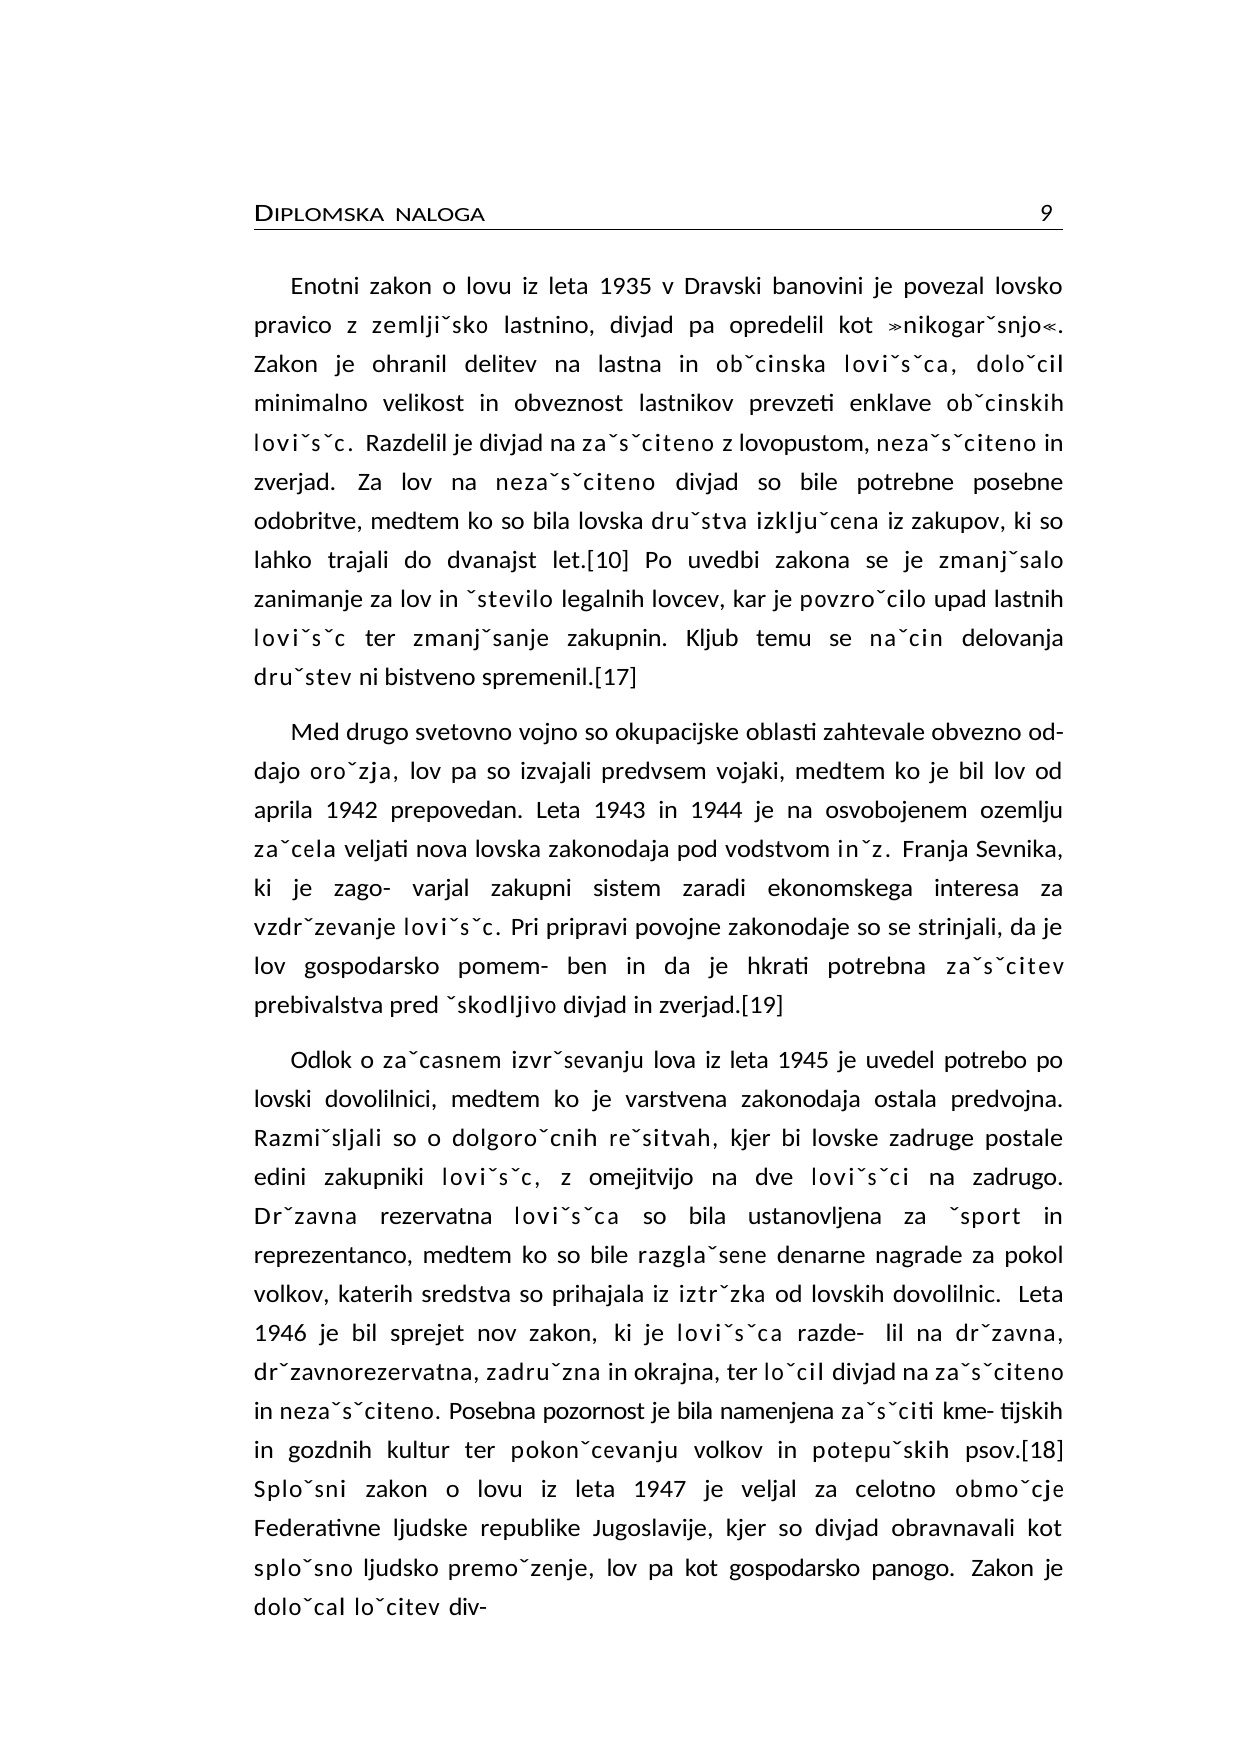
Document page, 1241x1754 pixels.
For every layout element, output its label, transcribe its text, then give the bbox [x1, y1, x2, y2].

text Med drugo svetovno vojno so okupacijske oblasti zahtevale obvezno od- dajo oroˇzja, lov pa so izvajali predvsem vojaki, medtem ko je bil lov od aprila 1942 prepovedan. Leta 1943 in 1944 je na osvobojenem ozemlju zaˇcela veljati nova lovska zakonodaja pod vodstvom inˇz. Franja Sevnika, ki je zago- varjal zakupni sistem zaradi ekonomskega interesa za vzdrˇzevanje loviˇsˇc. Pri pripravi povojne zakonodaje so se strinjali, da je lov gospodarsko pomem- ben in da je hkrati potrebna zaˇsˇcitev prebivalstva pred ˇskodljivo divjad in zverjad.[19] [254, 716, 1064, 1020]
text Enotni zakon o lovu iz leta 1935 v Dravski banovini je povezal lovsko pravico z zemljiˇsko lastnino, divjad pa opredelil kot ≫nikogarˇsnjo≪. Zakon je ohranil delitev na lastna in obˇcinska loviˇsˇca, doloˇcil minimalno velikost in obveznost lastnikov prevzeti enklave obˇcinskih loviˇsˇc. Razdelil je divjad na zaˇsˇciteno z lovopustom, nezaˇsˇciteno in zverjad. Za lov na nezaˇsˇciteno divjad so bile potrebne posebne odobritve, medtem ko so bila lovska druˇstva izkljuˇcena iz zakupov, ki so lahko trajali do dvanajst let.[10] Po uvedbi zakona se je zmanjˇsalo zanimanje za lov in ˇstevilo legalnih lovcev, kar je povzroˇcilo upad lastnih loviˇsˇc ter zmanjˇsanje zakupnin. Kljub temu se naˇcin delovanja druˇstev ni bistveno spremenil.[17] [254, 270, 1064, 692]
text Odlok o zaˇcasnem izvrˇsevanju lova iz leta 1945 je uvedel potrebo po lovski dovolilnici, medtem ko je varstvena zakonodaja ostala predvojna. Razmiˇsljali so o dolgoroˇcnih reˇsitvah, kjer bi lovske zadruge postale edini zakupniki loviˇsˇc, z omejitvijo na dve loviˇsˇci na zadrugo. Drˇzavna rezervatna loviˇsˇca so bila ustanovljena za ˇsport in reprezentanco, medtem ko so bile razglaˇsene denarne nagrade za pokol volkov, katerih sredstva so prihajala iz iztrˇzka od lovskih dovolilnic. Leta 1946 je bil sprejet nov zakon, ki je loviˇsˇca razde- lil na drˇzavna, drˇzavnorezervatna, zadruˇzna in okrajna, ter loˇcil divjad na zaˇsˇciteno in nezaˇsˇciteno. Posebna pozornost je bila namenjena zaˇsˇciti kme- tijskih in gozdnih kultur ter pokonˇcevanju volkov in potepuˇskih psov.[18] Sploˇsni zakon o lovu iz leta 1947 je veljal za celotno obmoˇcje Federativne ljudske republike Jugoslavije, kjer so divjad obravnavali kot sploˇsno ljudsko premoˇzenje, lov pa kot gospodarsko panogo. Zakon je doloˇcal loˇcitev div- [254, 1044, 1064, 1621]
